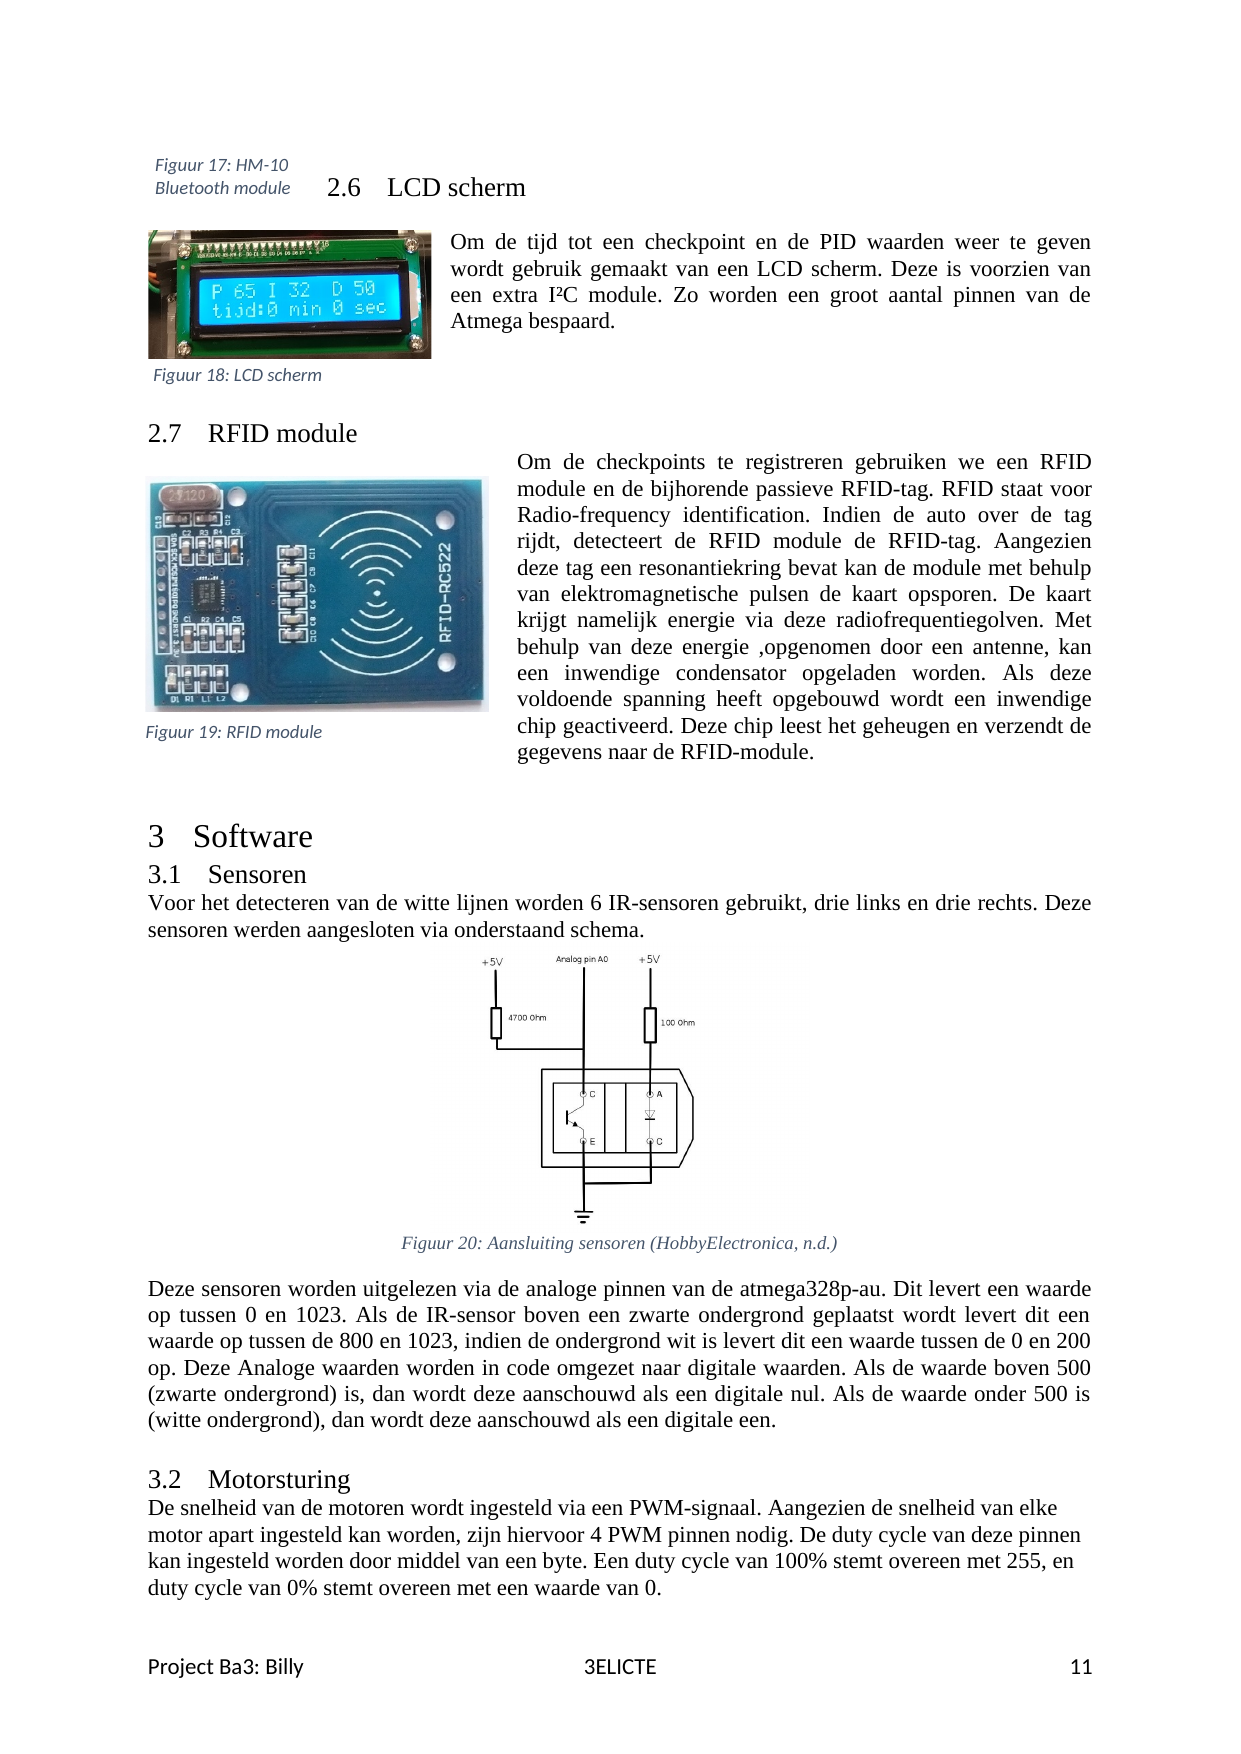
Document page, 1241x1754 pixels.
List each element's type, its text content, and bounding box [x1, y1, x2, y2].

text Deze sensoren worden uitgelezen via de analoge pinnen van de atmega328p-au. Dit levert een waarde op tussen 0 en 1023. Als de IR-sensor boven een zwarte ondergrond geplaatst wordt levert dit een waarde op tussen de 800 en 1023, indien de ondergrond wit is levert dit een waarde tussen de 0 en 200 op. Deze Analoge waarden worden in code omgezet naar digitale waarden. Als de waarde boven 500 (zwarte ondergrond) is, dan wordt deze aanschouwd als een digitale nul. Als de waarde onder 500 is (witte ondergrond), dan wordt deze aanschouwd als een digitale een. [148, 1275, 1093, 1433]
picture [146, 230, 431, 359]
text Voor het detecteren van de witte lijnen worden 6 IR-sensoren gebruikt, drie links en drie rechts. Deze sensoren werden aangesloten via onderstaand schema. [148, 889, 1093, 942]
picture [430, 942, 810, 1233]
text Om de checkpoints te registreren gebruiken we een RFID module en de bijhorende passieve RFID-tag. RFID staat voor Radio-frequency identification. Indien de auto over de tag rijdt, detecteert de RFID module de RFID-tag. Aangezien deze tag een resonantiekring bevat kan de module met behulp van elektromagnetische pulsen de kaart opsporen. De kaart krijgt namelijk energie via deze radiofrequentiegolven. Met behulp van deze energie ,opgenomen door een antenne, kan een inwendige condensator opgeladen worden. Als deze voldoende spanning heeft opgebouwd wordt een inwendige chip geactiveerd. Deze chip leest het geheugen en verzendt de gegevens naar de RFID-module. [517, 448, 1093, 764]
subtitle RFID module [148, 417, 1093, 448]
subtitle Software [148, 816, 1093, 854]
text Figuur 20: Aansluiting sensoren [148, 1232, 1093, 1254]
subtitle Motorsturing [148, 1463, 1093, 1494]
subtitle Sensoren [148, 858, 1093, 889]
picture [145, 476, 489, 712]
subtitle LCD scherm [148, 171, 1093, 202]
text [148, 1494, 1093, 1600]
